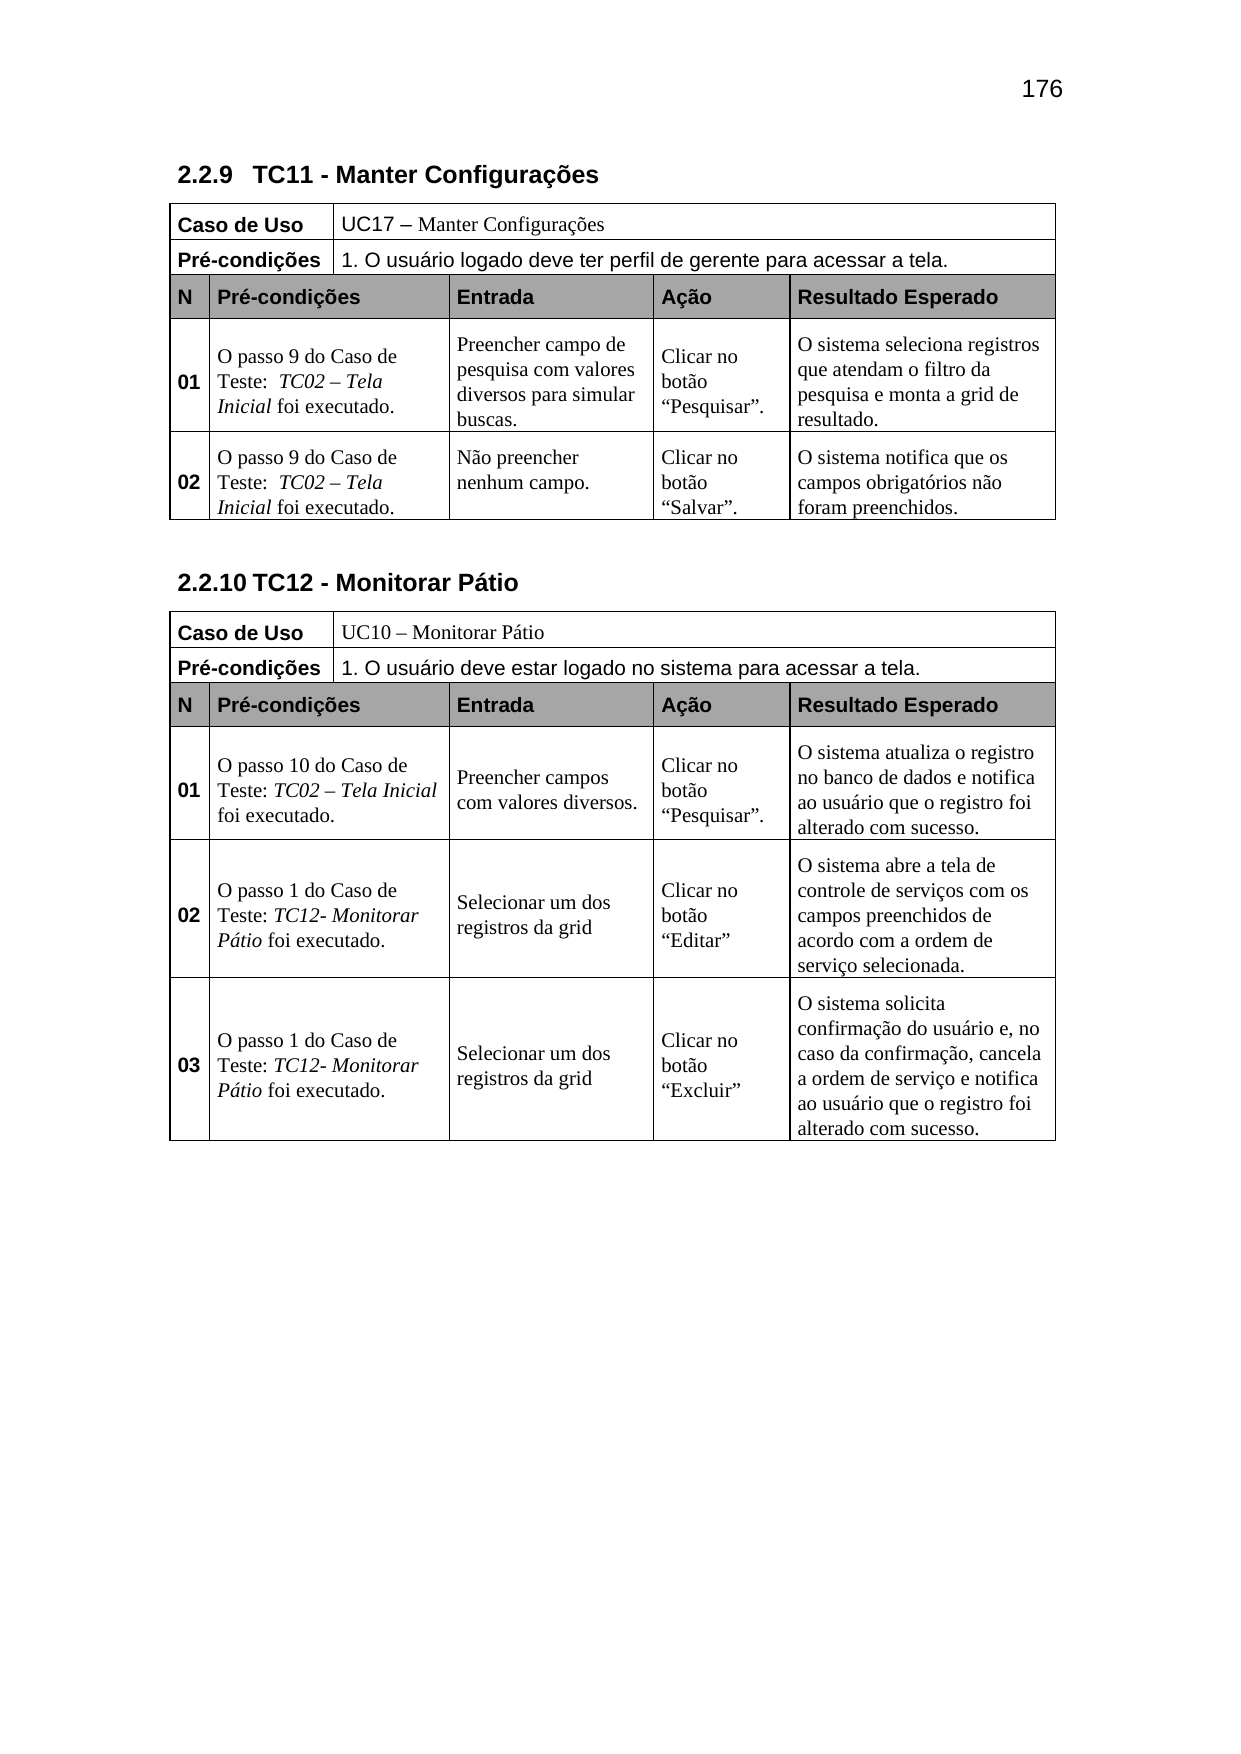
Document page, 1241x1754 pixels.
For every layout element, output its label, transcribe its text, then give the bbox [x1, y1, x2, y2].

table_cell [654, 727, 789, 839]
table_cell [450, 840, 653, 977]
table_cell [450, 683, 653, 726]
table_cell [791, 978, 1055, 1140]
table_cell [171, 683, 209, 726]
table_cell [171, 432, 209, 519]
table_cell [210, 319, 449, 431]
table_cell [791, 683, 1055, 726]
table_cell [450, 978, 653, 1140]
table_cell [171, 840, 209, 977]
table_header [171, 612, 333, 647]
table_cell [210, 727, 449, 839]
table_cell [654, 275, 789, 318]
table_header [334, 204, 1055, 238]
text TC11 - Manter Configurações [177, 160, 1063, 189]
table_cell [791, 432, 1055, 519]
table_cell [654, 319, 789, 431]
text TC12 - Monitorar Pátio [177, 568, 1063, 597]
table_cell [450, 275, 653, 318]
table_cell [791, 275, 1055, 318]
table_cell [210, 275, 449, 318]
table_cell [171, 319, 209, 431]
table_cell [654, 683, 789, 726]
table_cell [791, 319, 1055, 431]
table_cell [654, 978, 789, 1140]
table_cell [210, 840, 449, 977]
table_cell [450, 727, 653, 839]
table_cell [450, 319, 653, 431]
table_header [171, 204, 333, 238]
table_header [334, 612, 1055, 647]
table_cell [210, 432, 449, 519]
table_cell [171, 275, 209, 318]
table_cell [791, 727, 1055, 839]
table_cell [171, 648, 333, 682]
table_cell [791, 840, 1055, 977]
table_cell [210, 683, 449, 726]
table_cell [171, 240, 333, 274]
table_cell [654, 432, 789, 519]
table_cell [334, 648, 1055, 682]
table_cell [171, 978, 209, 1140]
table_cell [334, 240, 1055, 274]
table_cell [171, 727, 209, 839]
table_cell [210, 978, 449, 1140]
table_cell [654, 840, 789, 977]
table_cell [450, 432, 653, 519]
